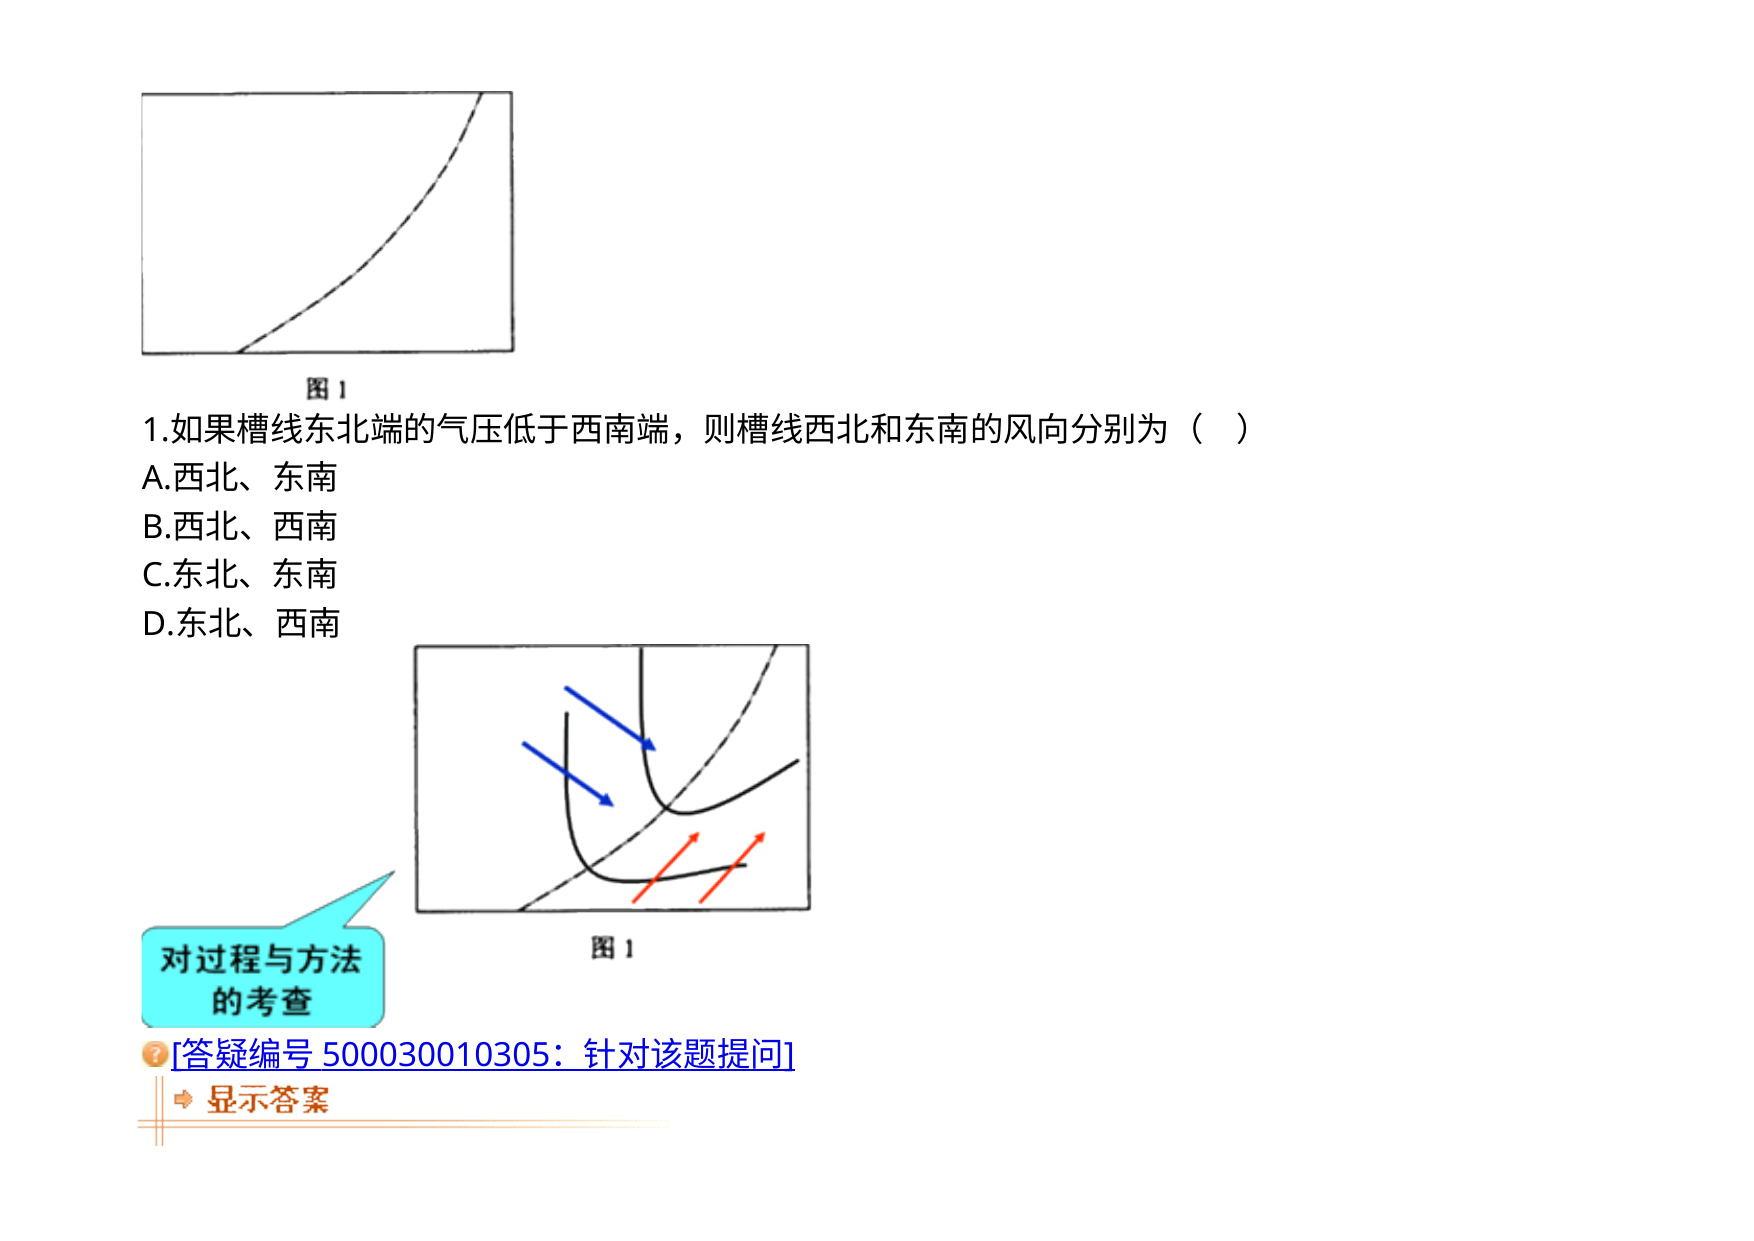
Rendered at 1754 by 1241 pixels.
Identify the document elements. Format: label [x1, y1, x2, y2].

picture [141, 644, 814, 1028]
table_header [75, 91, 1537, 1145]
picture [137, 1076, 671, 1146]
picture [141, 1041, 171, 1067]
picture [141, 91, 516, 403]
